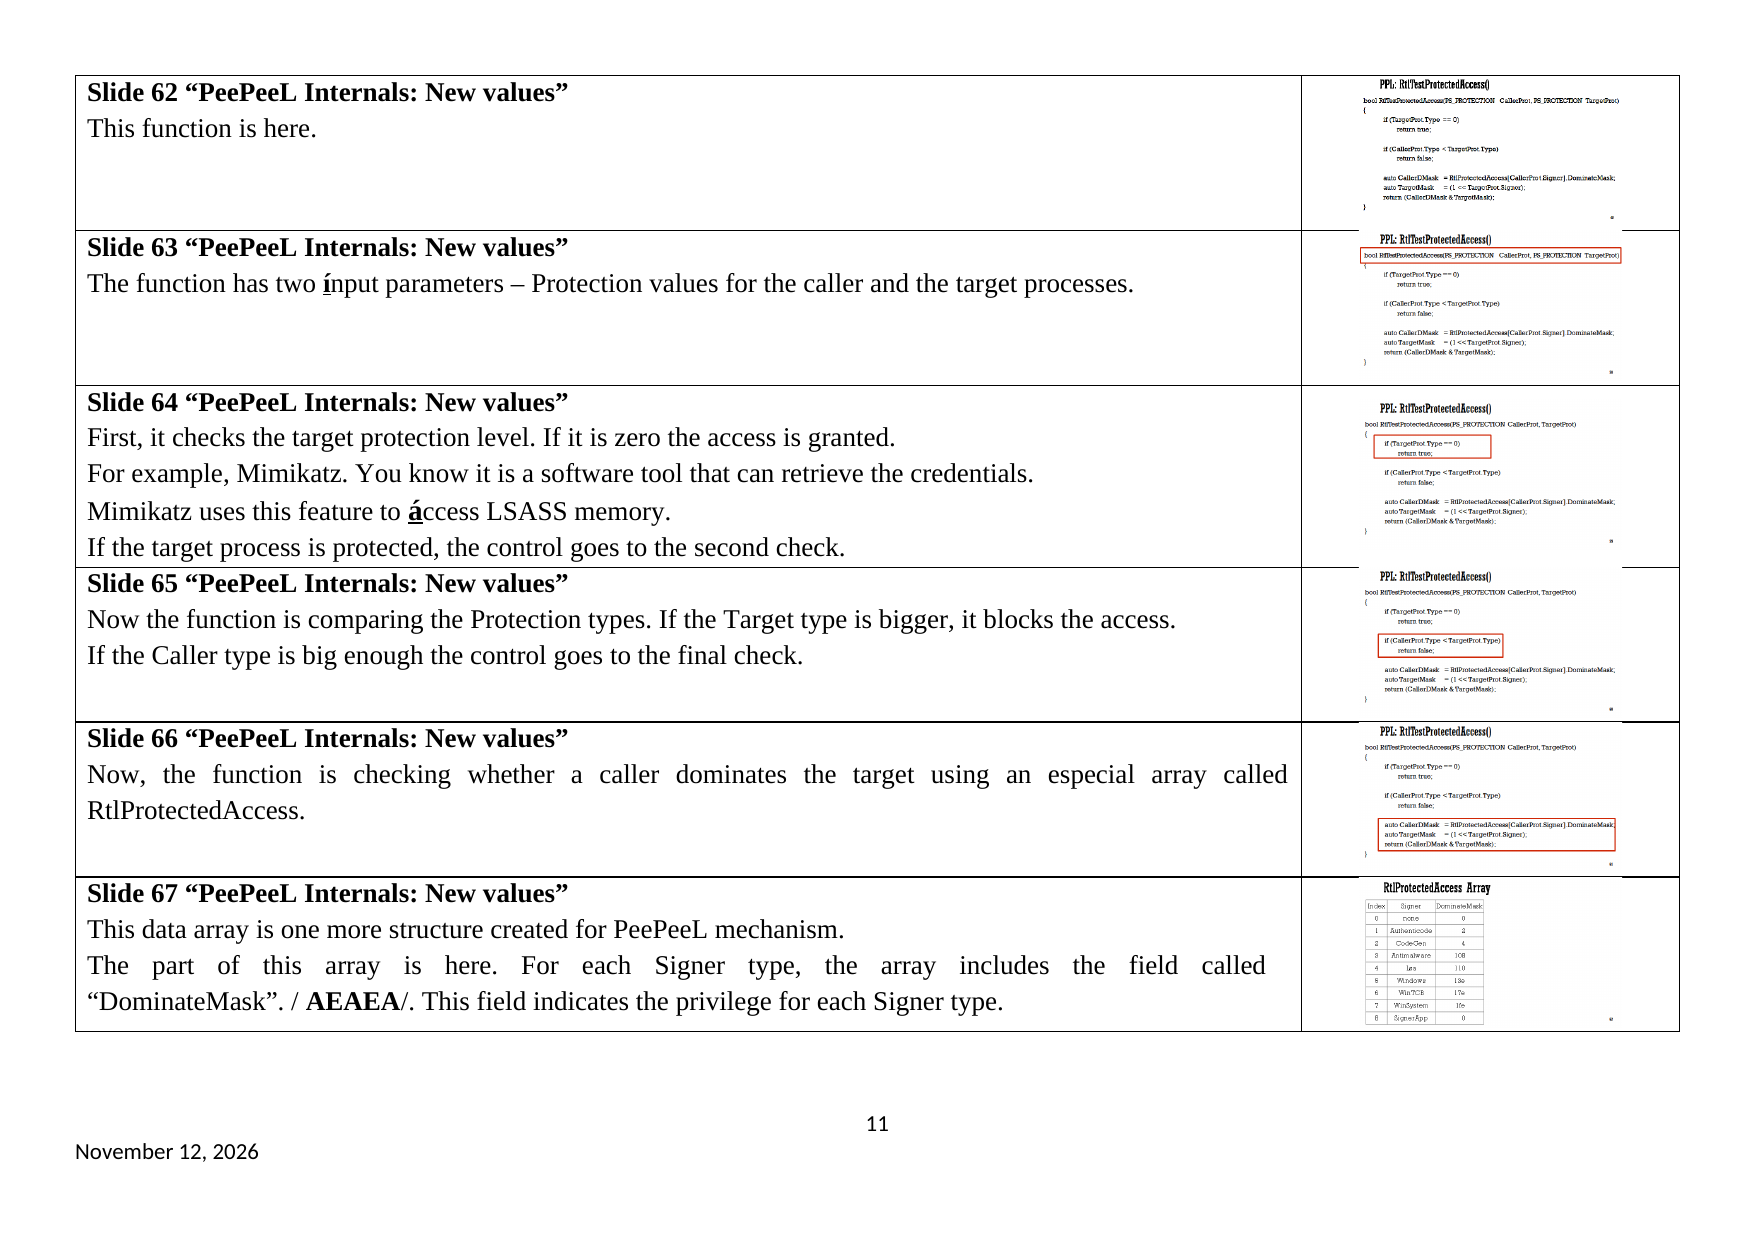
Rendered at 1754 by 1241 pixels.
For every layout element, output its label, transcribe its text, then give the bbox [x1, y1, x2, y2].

picture [1358, 722, 1623, 873]
table_cell [1302, 723, 1679, 876]
table_cell Slide 63 “PeePeeL Internals: New values” The function has two ínput parameters – Protection values for the caller and the target processes. [76, 231, 1301, 385]
table_cell [1302, 386, 1679, 567]
picture [1358, 877, 1623, 1028]
picture [1358, 567, 1623, 718]
table_cell Slide 62 “PeePeeL Internals: New values” This function is here. [76, 76, 1301, 230]
table_cell Slide 66 “PeePeeL Internals: New values” Now, the function is checking whether a caller dominates the target using an especial array called RtlProtectedAccess. [76, 723, 1301, 876]
table_cell [1302, 76, 1679, 230]
table_cell Slide 65 “PeePeeL Internals: New values” Now the function is comparing the Protection types. If the Target type is bigger, it blocks the access. If the Caller type is big enough the control goes to the final check. [76, 568, 1301, 721]
picture [1357, 76, 1624, 226]
table_cell [1302, 231, 1679, 385]
table_cell Slide 67 “PeePeeL Internals: New values” This data array is one more structure created for PeePeeL mechanism. The part of this array is here. For each Signer type, the array includes the field called “DominateMask”. / AEAEA/. This field indicates the privilege for each Signer type. [76, 878, 1301, 1031]
table_cell [1302, 878, 1679, 1031]
picture [1358, 399, 1623, 550]
table_cell [1302, 568, 1679, 721]
table_cell Slide 64 “PeePeeL Internals: New values” First, it checks the target protection level. If it is zero the access is granted. For example, Mimikatz. You know it is a software tool that can retrieve the credentials. Mimikatz uses this feature to áccess LSASS memory. If the target process is protected, the control goes to the second check. [76, 386, 1301, 567]
picture [1358, 230, 1623, 381]
